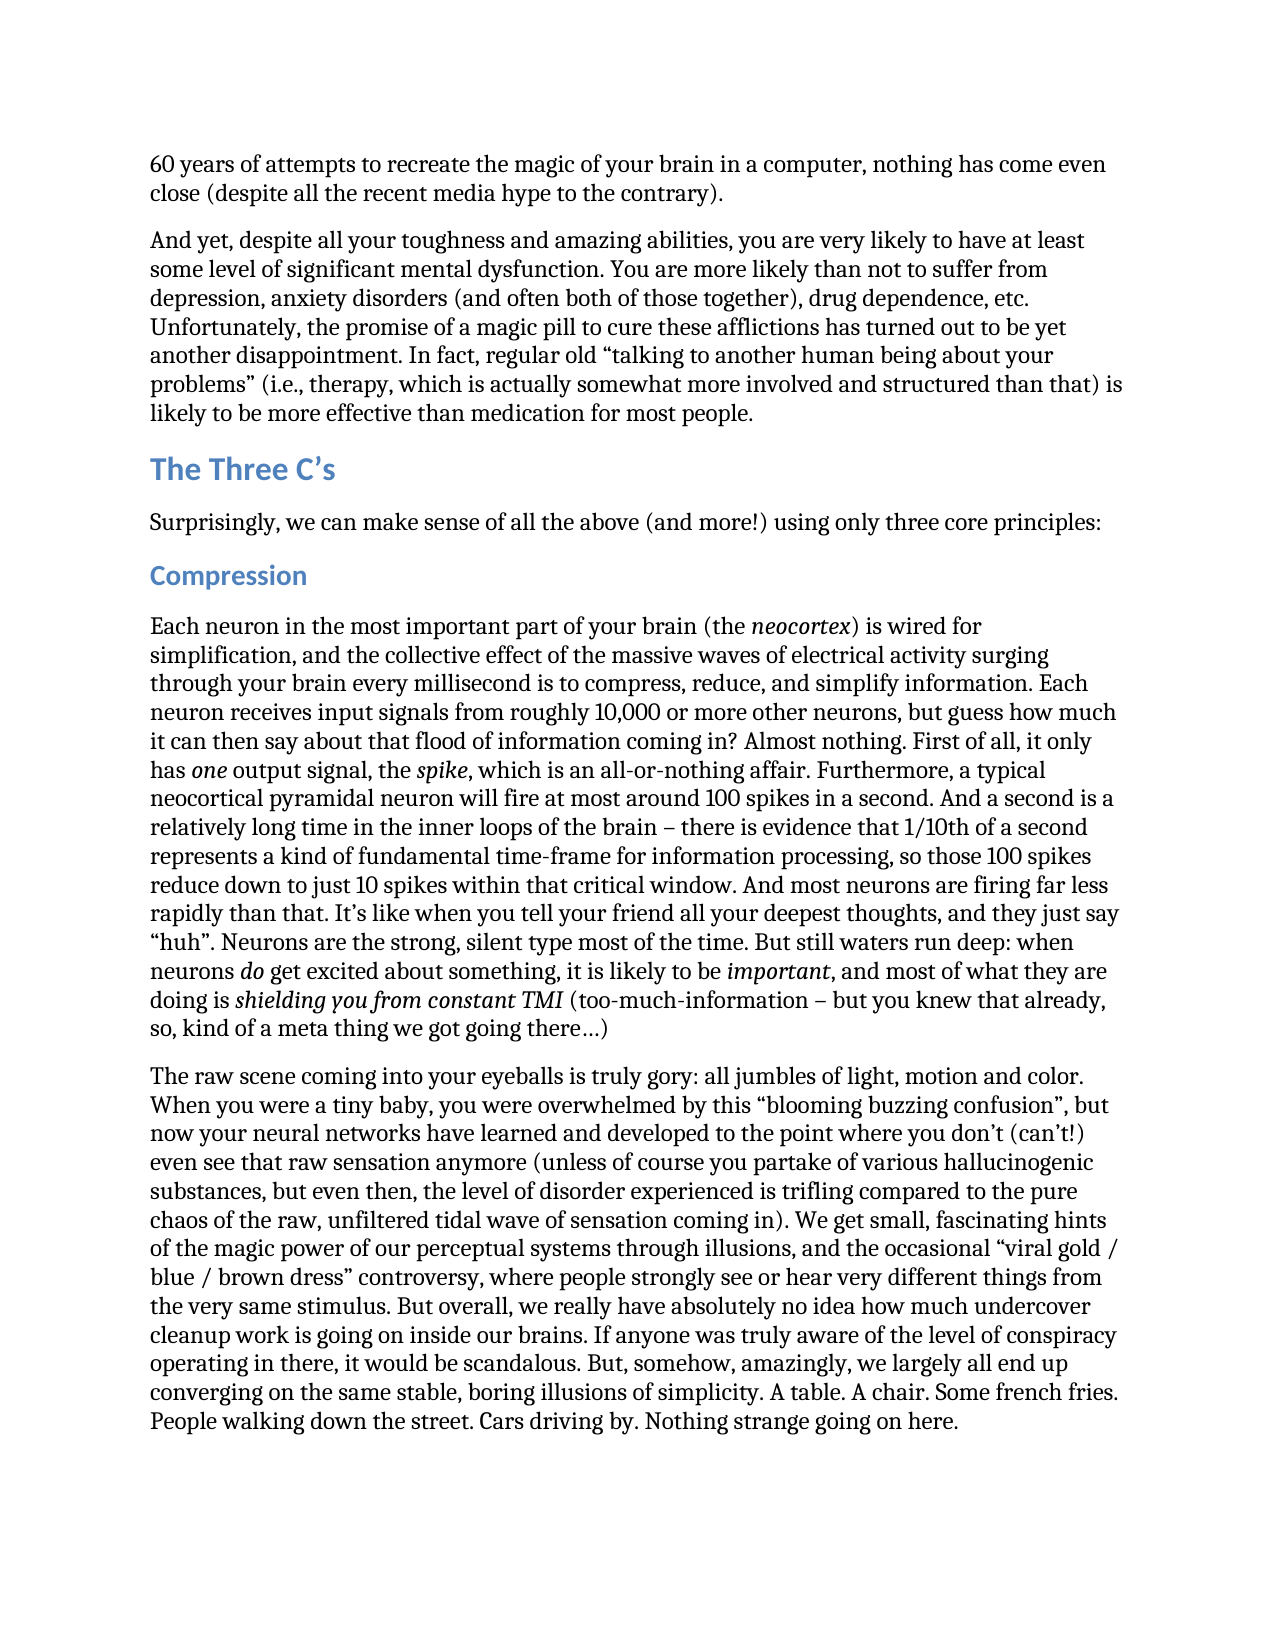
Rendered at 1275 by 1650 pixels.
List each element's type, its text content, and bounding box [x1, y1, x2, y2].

subtitle Compression [150, 557, 1125, 593]
text Surprisingly, we can make sense of all the above (and more!) using only three core principles: [150, 508, 1125, 537]
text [150, 150, 1125, 207]
text And yet, despite all your toughness and amazing abilities, you are very likely to have at least some level of significant mental dysfunction. You are more likely than not to suffer from depression, anxiety disorders (and often both of those together), drug dependence, etc. Unfortunately, the promise of a magic pill to cure these afflictions has turned out to be yet another disappointment. In fact, regular old “talking to another human being about your problems” (i.e., therapy, which is actually somewhat more involved and structured than that) is likely to be more effective than medication for most people. [150, 226, 1125, 427]
subtitle The Three C’s [150, 448, 1125, 489]
text The raw scene coming into your eyeballs is truly gory: all jumbles of light, motion and color. When you were a tiny baby, you were overwhelmed by this “blooming buzzing confusion”, but now your neural networks have learned and developed to the point where you don’t (can’t!) even see that raw sensation anymore (unless of course you partake of various hallucinogenic substances, but even then, the level of disorder experienced is trifling compared to the pure chaos of the raw, unfiltered tidal wave of sensation coming in). We get small, fascinating hints of the magic power of our perceptual systems through illusions, and the occasional “viral gold / blue / brown dress” controversy, where people strongly see or hear very different things from the very same stimulus. But overall, we really have absolutely no idea how much undercover cleanup work is going on inside our brains. If anyone was truly aware of the level of conspiracy operating in there, it would be scandalous. But, somehow, amazingly, we largely all end up converging on the same stable, boring illusions of simplicity. A table. A chair. Some french fries. People walking down the street. Cars driving by. Nothing strange going on here. [150, 1062, 1125, 1436]
text Each neuron in the most important part of your brain (the neocortex) is wired for simplification, and the collective effect of the massive waves of electrical activity surging through your brain every millisecond is to compress, reduce, and simplify information. Each neuron receives input signals from roughly 10,000 or more other neurons, but guess how much it can then say about that flood of information coming in? Almost nothing. First of all, it only has one output signal, the spike, which is an all-or-nothing affair. Furthermore, a typical neocortical pyramidal neuron will fire at most around 100 spikes in a second. And a second is a relatively long time in the inner loops of the brain – there is evidence that 1/10th of a second represents a kind of fundamental time-frame for information processing, so those 100 spikes reduce down to just 10 spikes within that critical window. And most neurons are firing far less rapidly than that. It’s like when you tell your friend all your deepest thoughts, and they just say “huh”. Neurons are the strong, silent type most of the time. But still waters run deep: when neurons do get excited about something, it is likely to be important, and most of what they are doing is shielding you from constant TMI (too-much-information – but you knew that already, so, kind of a meta thing we got going there…) [150, 612, 1125, 1043]
